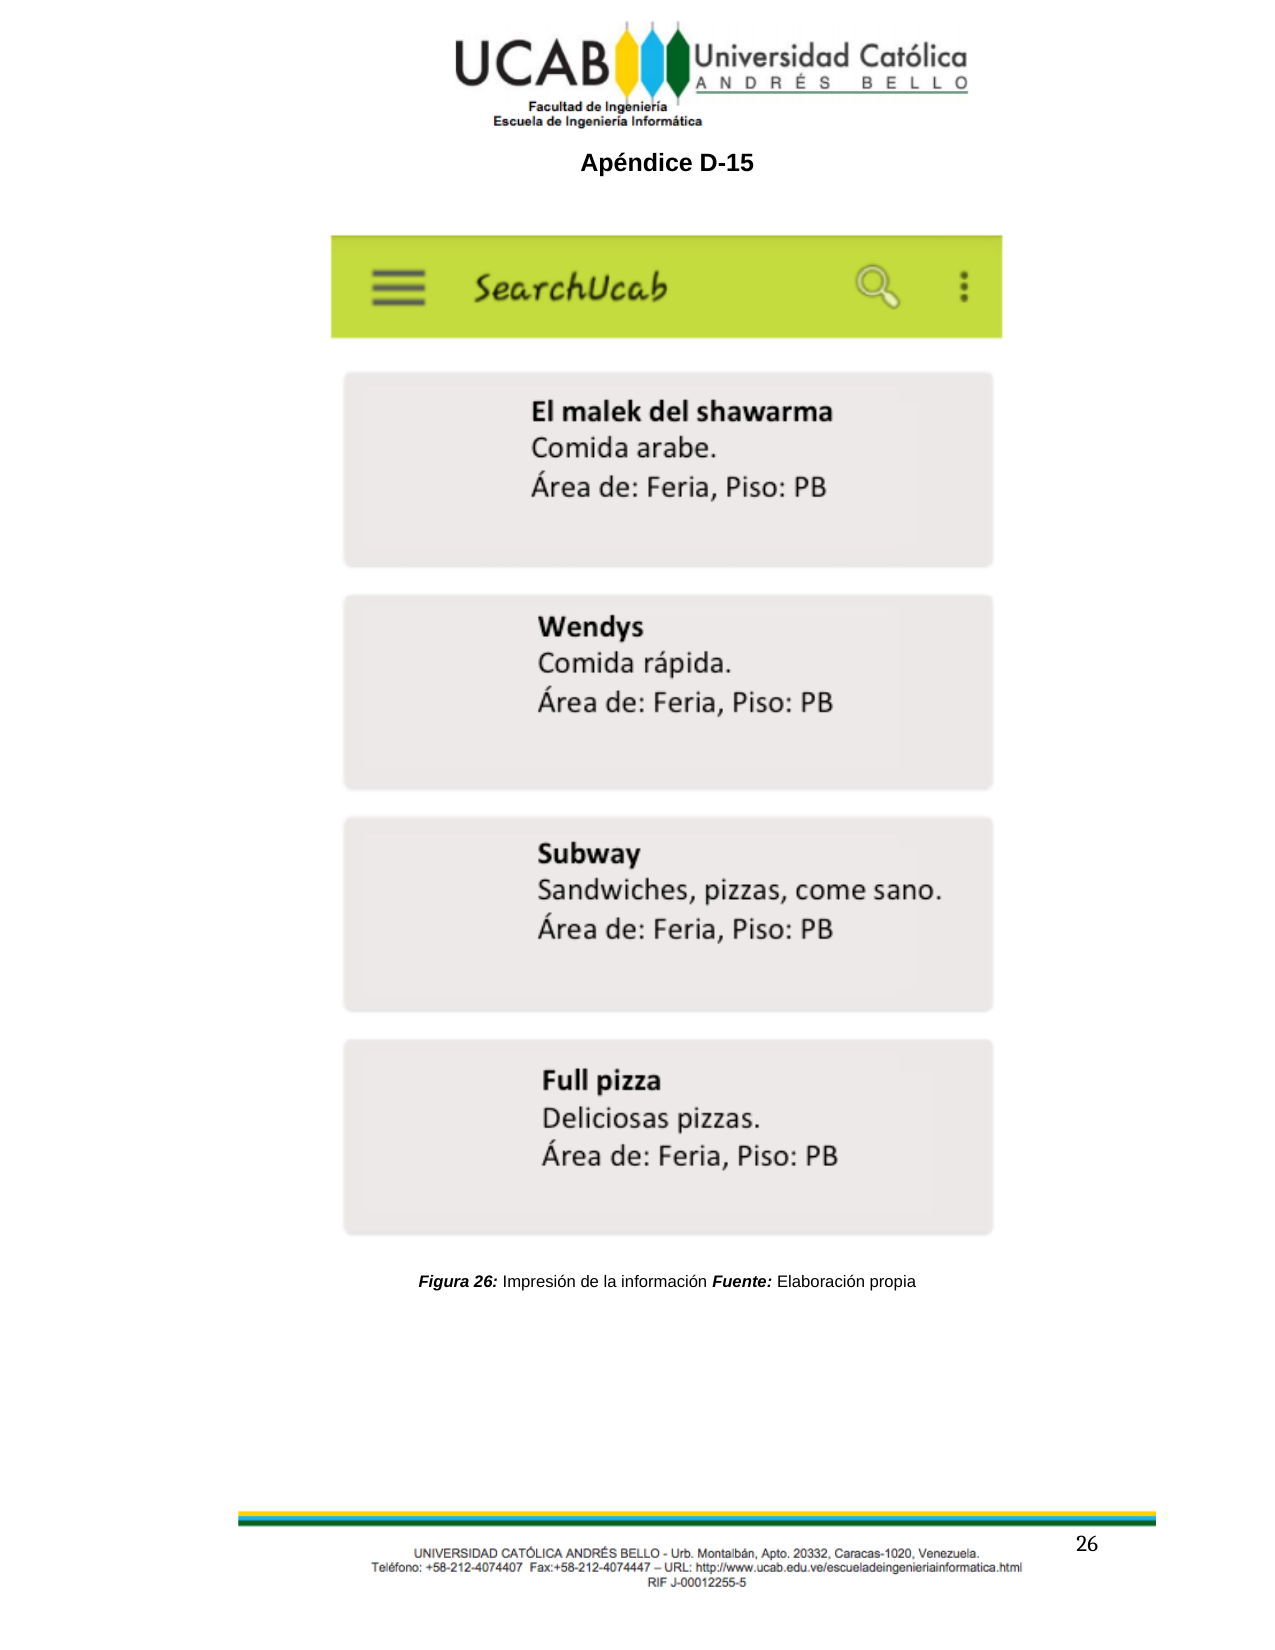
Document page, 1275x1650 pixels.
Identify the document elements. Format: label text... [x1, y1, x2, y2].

picture [236, 1508, 1156, 1595]
picture [414, 0, 1033, 144]
subtitle Apéndice D-15 [236, 148, 1098, 176]
picture [315, 221, 1019, 1253]
text Figura 26: Impresión de la información Fuente: Elaboración propia [236, 1272, 1098, 1291]
